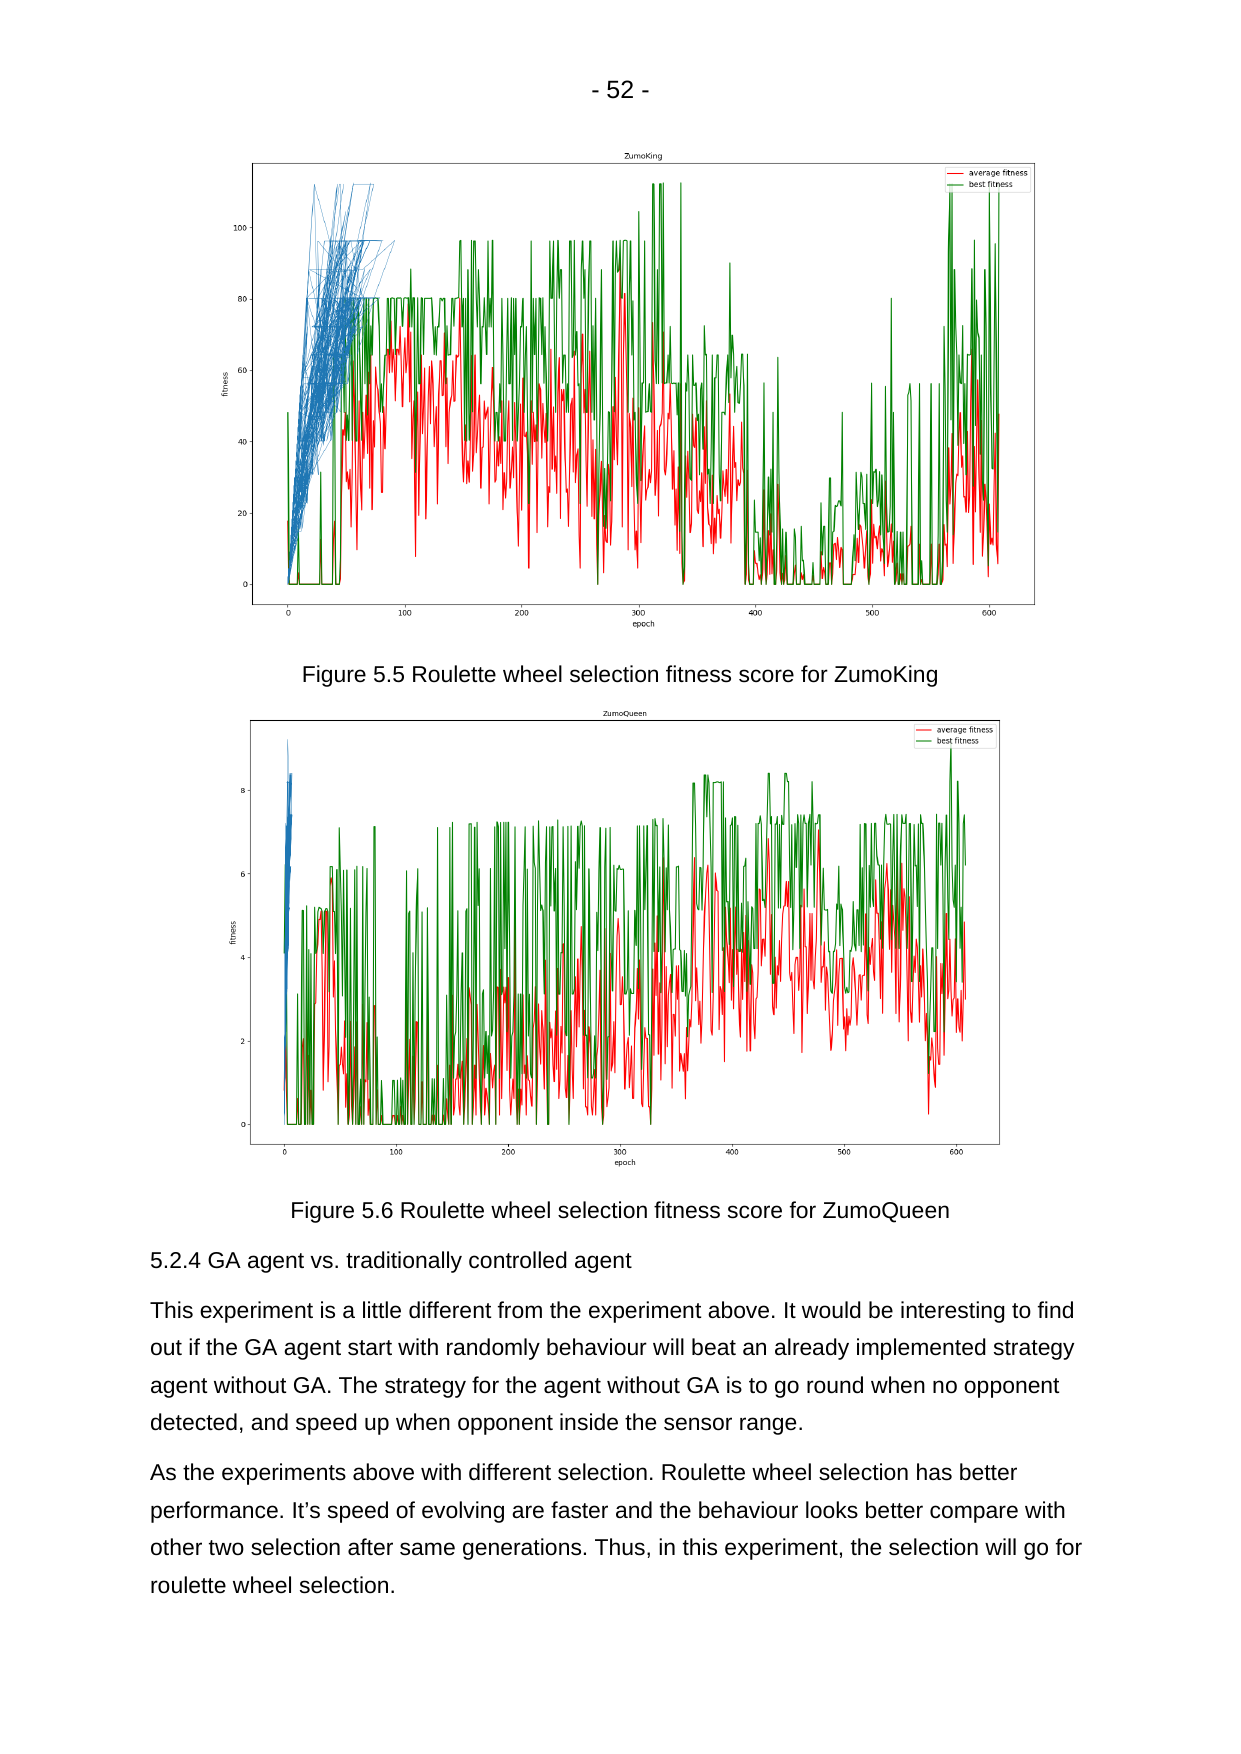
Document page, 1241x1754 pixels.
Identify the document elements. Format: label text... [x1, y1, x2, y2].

text Figure 5.5 Roulette wheel selection fitness score for ZumoKing [150, 650, 1090, 688]
text This experiment is a little different from the experiment above. It would be interesting to find out if the GA agent start with randomly behaviour will beat an already implemented strategy agent without GA. The strategy for the agent without GA is to go round when no opponent detected, and speed up when opponent inside the sensor range. [150, 1286, 1090, 1436]
text Figure 5.6 Roulette wheel selection fitness score for ZumoQueen [150, 1186, 1090, 1223]
picture [193, 150, 1047, 638]
text As the experiments above with different selection. Roulette wheel selection has better performance. It’s speed of evolving are faster and the behaviour looks better compare with other two selection after same generations. Thus, in this experiment, the selection will go for roulette wheel selection. [150, 1448, 1090, 1598]
picture [216, 700, 1025, 1173]
text 5.2.4 GA agent vs. traditionally controlled agent [150, 1236, 1090, 1273]
